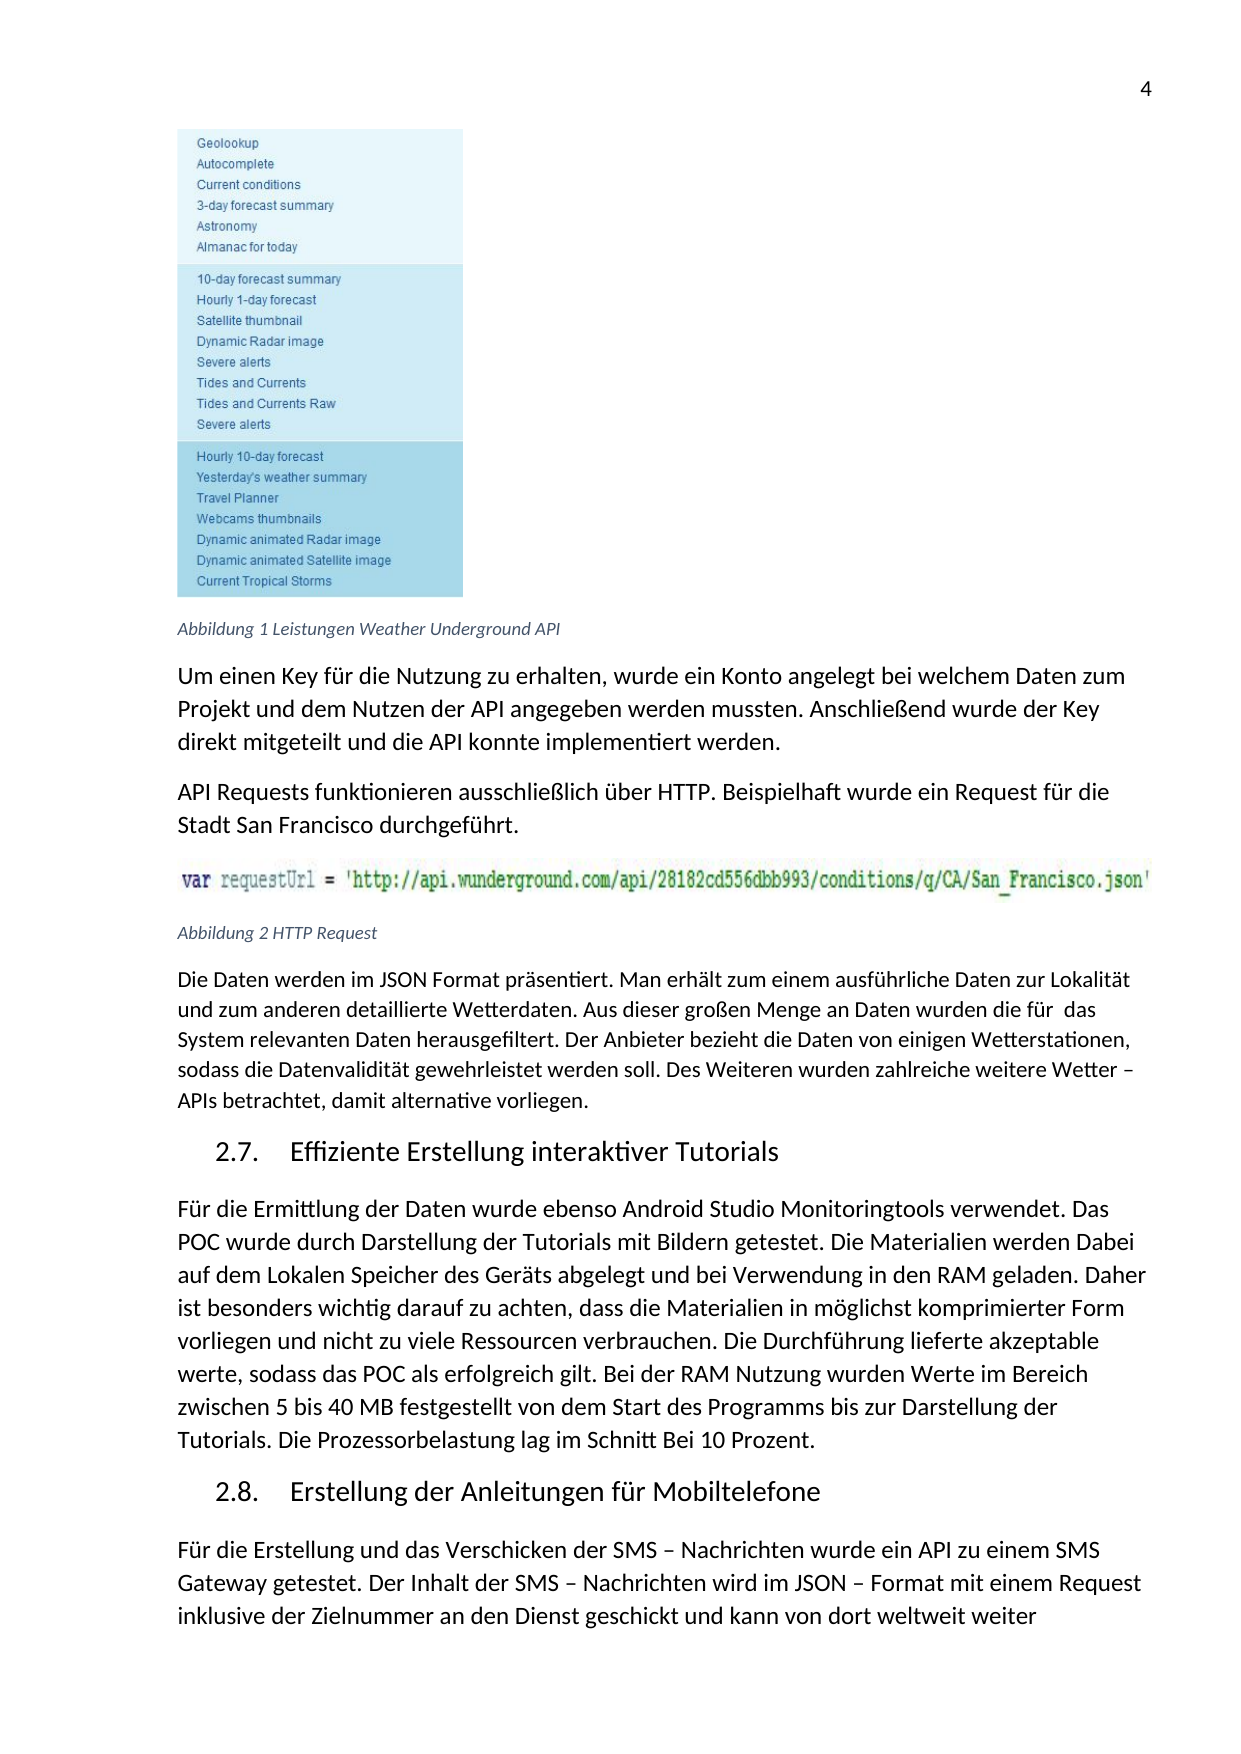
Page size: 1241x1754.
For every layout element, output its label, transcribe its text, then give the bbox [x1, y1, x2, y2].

subtitle Effiziente Erstellung interaktiver Tutorials [215, 1133, 1152, 1168]
text API Requests funktionieren ausschließlich über HTTP. Beispielhaft wurde ein Request für die Stadt San Francisco durchgeführt. [177, 776, 1152, 839]
text Abbildung 1 Leistungen Weather Underground API [177, 617, 1152, 639]
picture [177, 858, 1152, 903]
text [177, 1534, 1152, 1630]
text Um einen Key für die Nutzung zu erhalten, wurde ein Konto angelegt bei welchem Daten zum Projekt und dem Nutzen der API angegeben werden mussten. Anschließend wurde der Key direkt mitgeteilt und die API konnte implementiert werden. [177, 660, 1152, 757]
text Für die Ermittlung der Daten wurde ebenso Android Studio Monitoringtools verwendet. Das POC wurde durch Darstellung der Tutorials mit Bildern getestet. Die Materialien werden Dabei auf dem Lokalen Speicher des Geräts abgelegt und bei Verwendung in den RAM geladen. Daher ist besonders wichtig darauf zu achten, dass die Materialien in möglichst komprimierter Form vorliegen und nicht zu viele Ressourcen verbrauchen. Die Durchführung lieferte akzeptable werte, sodass das POC als erfolgreich gilt. Bei der RAM Nutzung wurden Werte im Bereich zwischen 5 bis 40 MB festgestellt von dem Start des Programms bis zur Darstellung der Tutorials. Die Prozessorbelastung lag im Schnitt Bei 10 Prozent. [177, 1193, 1152, 1454]
text Die Daten werden im JSON Format präsentiert. Man erhält zum einem ausführliche Daten zur Lokalität und zum anderen detaillierte Wetterdaten. Aus dieser großen Menge an Daten wurden die für das System relevanten Daten herausgefiltert. Der Anbieter bezieht die Daten von einigen Wetterstationen, sodass die Datenvalidität gewehrleistet werden soll. Des Weiteren wurden zahlreiche weitere Wetter – APIs betrachtet, damit alternative vorliegen. [177, 965, 1152, 1114]
subtitle Erstellung der Anleitungen für Mobiltelefone [215, 1473, 1152, 1509]
text Abbildung 2 HTTP Request [177, 921, 1152, 944]
picture [177, 129, 463, 598]
